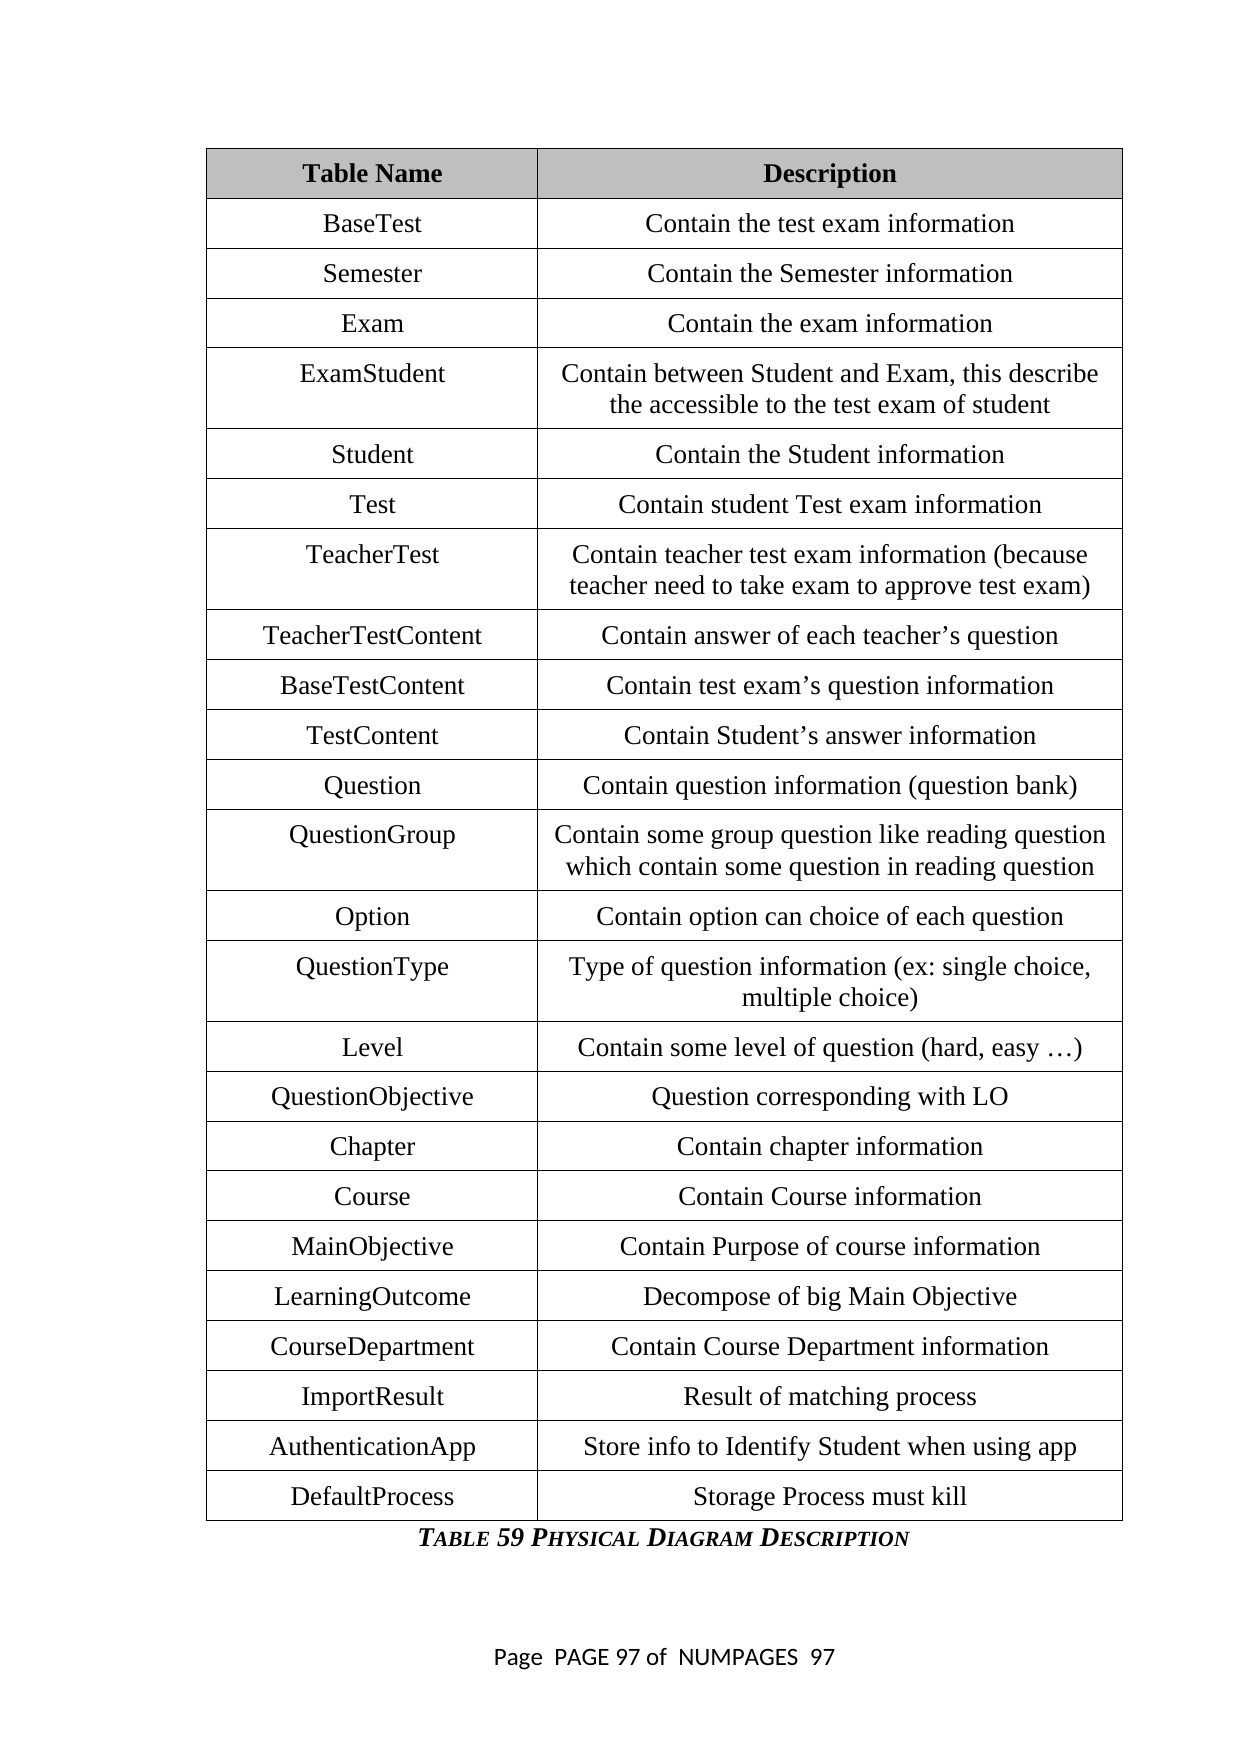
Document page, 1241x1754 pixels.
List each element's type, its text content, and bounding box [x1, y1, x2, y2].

table_cell Level [207, 1022, 537, 1071]
table_cell Course [207, 1171, 537, 1220]
table_cell Question corresponding with LO [538, 1072, 1122, 1121]
table_cell ExamStudent [207, 348, 537, 428]
table_cell CourseDepartment [207, 1321, 537, 1370]
table_header Description [538, 149, 1122, 198]
table_header Table Name [207, 149, 537, 198]
table_cell Semester [207, 249, 537, 297]
table_cell Chapter [207, 1122, 537, 1170]
table_cell Question [207, 760, 537, 809]
table_cell Student [207, 429, 537, 478]
table_cell AuthenticationApp [207, 1421, 537, 1470]
table_cell BaseTest [207, 199, 537, 247]
table_cell Contain the Semester information [538, 249, 1122, 297]
table_cell Contain answer of each teacher’s question [538, 610, 1122, 659]
table_cell Contain between Student and Exam, this describe the accessible to the test exam of student [538, 348, 1122, 428]
table_cell Contain the Student information [538, 429, 1122, 478]
table_cell QuestionGroup [207, 810, 537, 890]
table_cell Contain option can choice of each question [538, 891, 1122, 940]
table_cell Storage Process must kill [538, 1471, 1122, 1520]
table_cell Contain Purpose of course information [538, 1221, 1122, 1270]
table_cell ImportResult [207, 1371, 537, 1420]
table_cell BaseTestContent [207, 660, 537, 709]
table_cell DefaultProcess [207, 1471, 537, 1520]
table_cell Contain some group question like reading question which contain some question in reading question [538, 810, 1122, 890]
table_cell TeacherTest [207, 529, 537, 609]
table_cell Contain the test exam information [538, 199, 1122, 247]
table_cell Contain Student’s answer information [538, 710, 1122, 759]
table_cell Test [207, 479, 537, 528]
table_cell Contain student Test exam information [538, 479, 1122, 528]
table_cell Result of matching process [538, 1371, 1122, 1420]
table_cell Contain chapter information [538, 1122, 1122, 1170]
table_cell MainObjective [207, 1221, 537, 1270]
table_cell Contain question information (question bank) [538, 760, 1122, 809]
table_cell QuestionType [207, 941, 537, 1021]
table_cell Decompose of big Main Objective [538, 1271, 1122, 1320]
table_cell TestContent [207, 710, 537, 759]
table_cell Contain teacher test exam information (because teacher need to take exam to approve test exam) [538, 529, 1122, 609]
table_cell TeacherTestContent [207, 610, 537, 659]
table_cell Exam [207, 299, 537, 347]
table_cell Contain some level of question (hard, easy …) [538, 1022, 1122, 1071]
table_cell Contain test exam’s question information [538, 660, 1122, 709]
table_cell Contain Course Department information [538, 1321, 1122, 1370]
table_cell Contain the exam information [538, 299, 1122, 347]
table_cell LearningOutcome [207, 1271, 537, 1320]
table_cell Type of question information (ex: single choice, multiple choice) [538, 941, 1122, 1021]
table_cell QuestionObjective [207, 1072, 537, 1121]
table_cell Contain Course information [538, 1171, 1122, 1220]
table_cell Option [207, 891, 537, 940]
table_cell Store info to Identify Student when using app [538, 1421, 1122, 1470]
